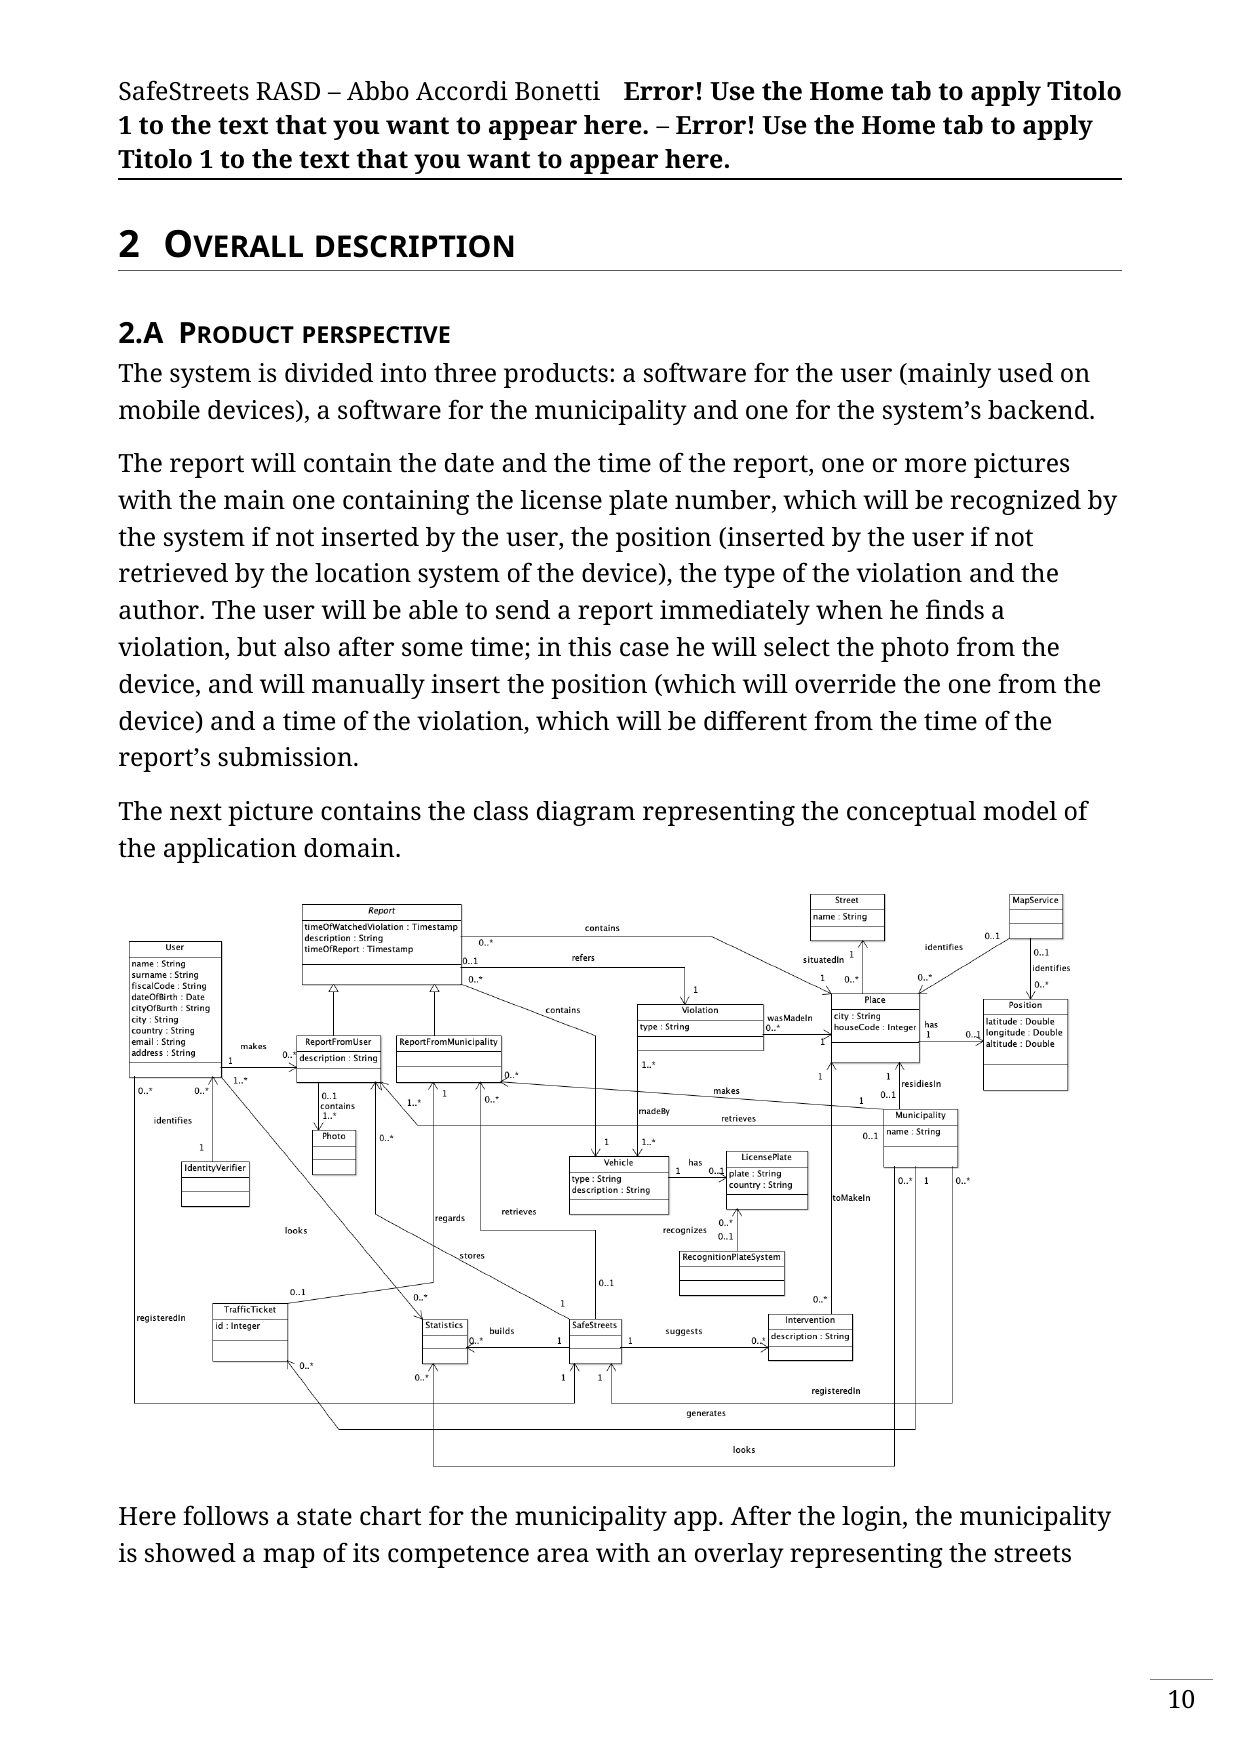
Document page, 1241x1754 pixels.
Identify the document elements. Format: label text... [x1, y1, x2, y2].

subtitle Product perspective [118, 313, 1122, 352]
text The next picture contains the class diagram representing the conceptual model of the application domain. [118, 793, 1122, 864]
subtitle Overall description [118, 217, 1122, 270]
text The system is divided into three products: a software for the user (mainly used on mobile devices), a software for the municipality and one for the system’s backend. [118, 356, 1122, 426]
picture [118, 883, 1123, 1480]
text The report will contain the date and the time of the report, one or more pictures with the main one containing the license plate number, which will be recognized by the system if not inserted by the user, the position (inserted by the user if not retrieved by the location system of the device), the type of the violation and the author. The user will be able to send a report immediately when he finds a violation, but also after some time; in this case he will select the photo from the device, and will manually insert the position (which will override the one from the device) and a time of the violation, which will be different from the time of the report’s submission. [118, 446, 1122, 774]
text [118, 1498, 1122, 1569]
